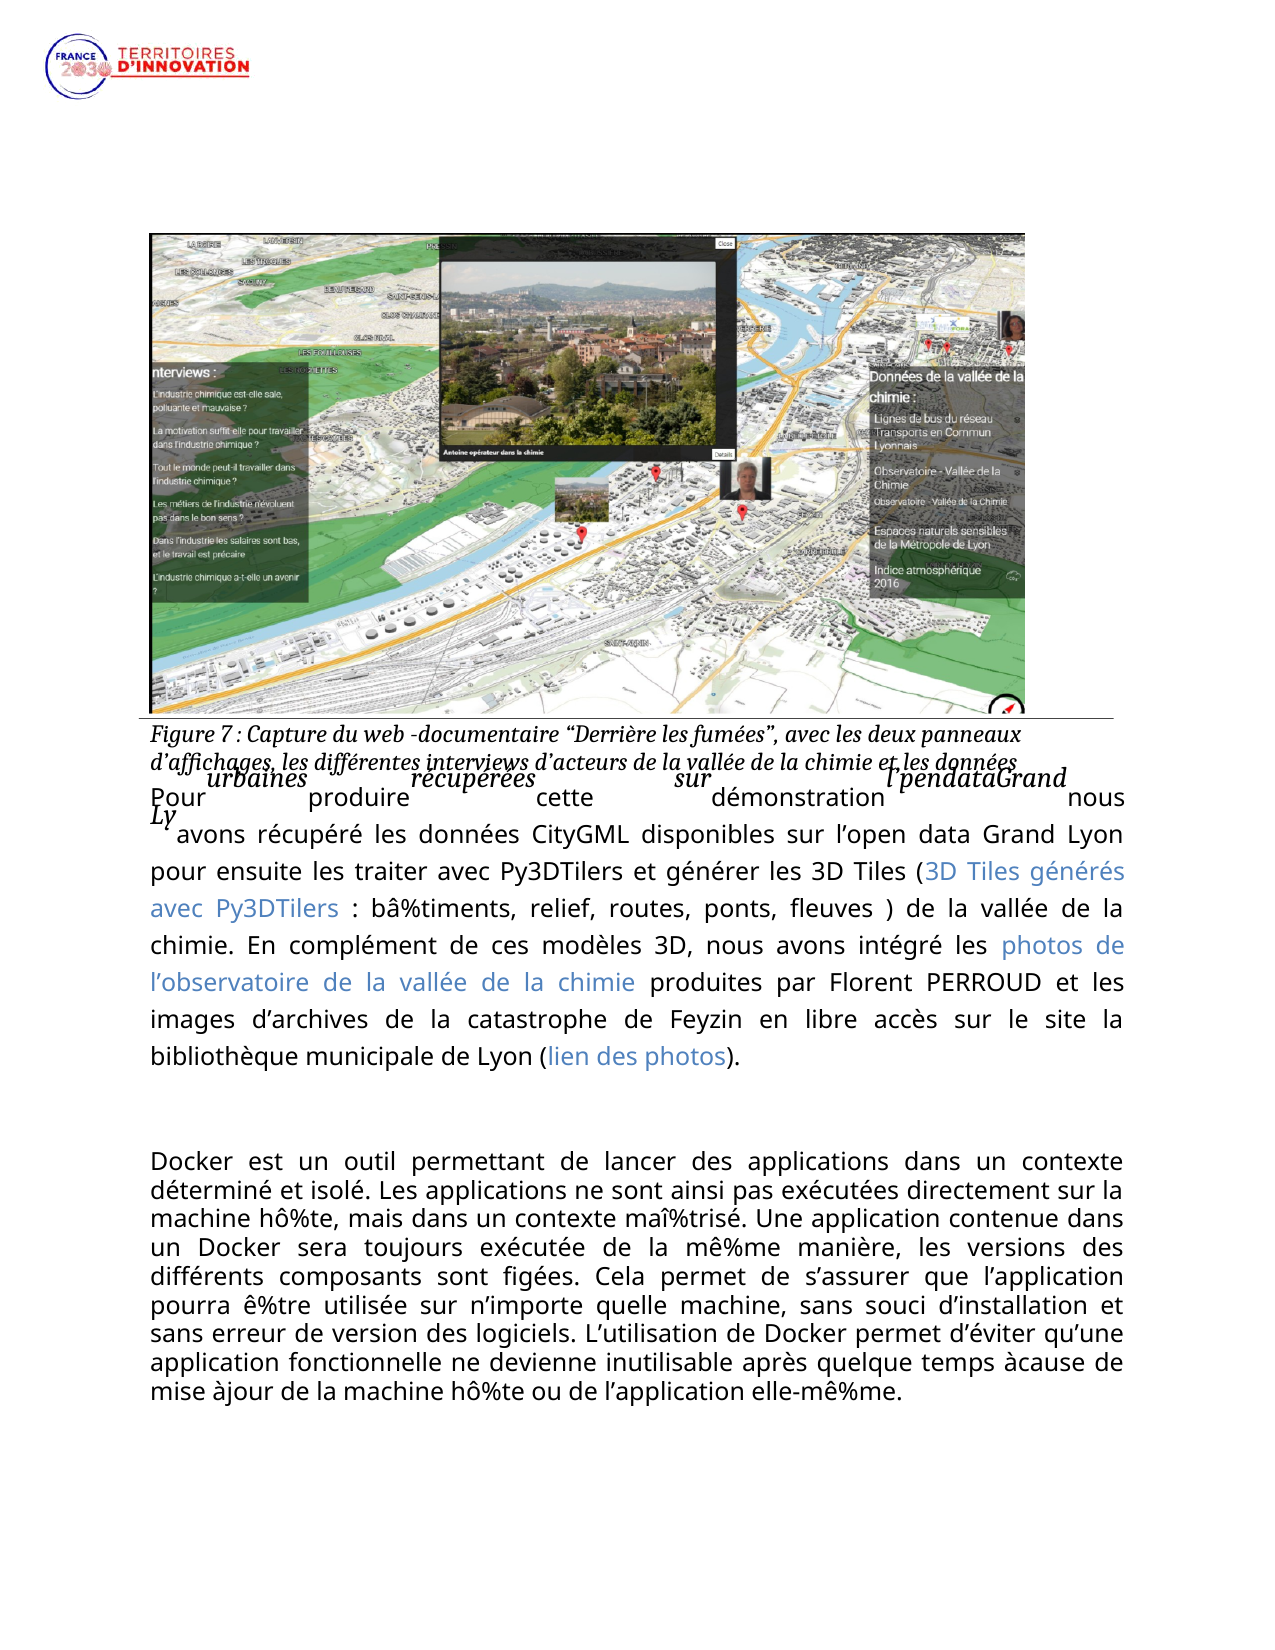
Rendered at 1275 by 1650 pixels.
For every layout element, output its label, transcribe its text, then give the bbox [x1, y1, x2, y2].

picture [138, 233, 1114, 719]
text Docker est un outil permettant de lancer des applications dans un contexte déterminé et isolé. Les applications ne sont ainsi pas exécutées directement sur la machine hô%te, mais dans un contexte maî%trisé. Une application contenue dans un Docker sera toujours exécutée de la mê%me manière, les versions des différents composants sont figées. Cela permet de s’assurer que l’application pourra ê%tre utilisée sur n’importe quelle machine, sans souci d’installation et sans erreur de version des logiciels. L’utilisation de Docker permet d’éviter qu’une application fonctionnelle ne devienne inutilisable après quelque temps àcause de mise àjour de la machine hô%te ou de l’application elle-mê%me. [150, 1147, 1125, 1406]
text Poururbainesproduirerécupéréescette surdémonstrationl’pendataGrandnous Lyavons récupéré les données CityGML disponibles sur l’open data Grand Lyon pour ensuite les traiter avec Py3DTilers et générer les 3D Tiles (3D Tiles générés avec Py3DTilers : bâ%timents, relief, routes, ponts, fleuves ) de la vallée de la chimie. En complément de ces modèles 3D, nous avons intégré les photos de l’observatoire de la vallée de la chimie produites par Florent PERROUD et les images d’archives de la catastrophe de Feyzin en libre accès sur le site la bibliothèque municipale de Lyon (lien des photos). [150, 777, 1125, 1073]
picture [16, 17, 257, 106]
text Figure 7 : Capture du web -documentaire “Derrière les fumées”, avec les deux panneaux d’affichages, les différentes interviews d’acteurs de la vallée de la chimie et les données [150, 720, 1100, 777]
